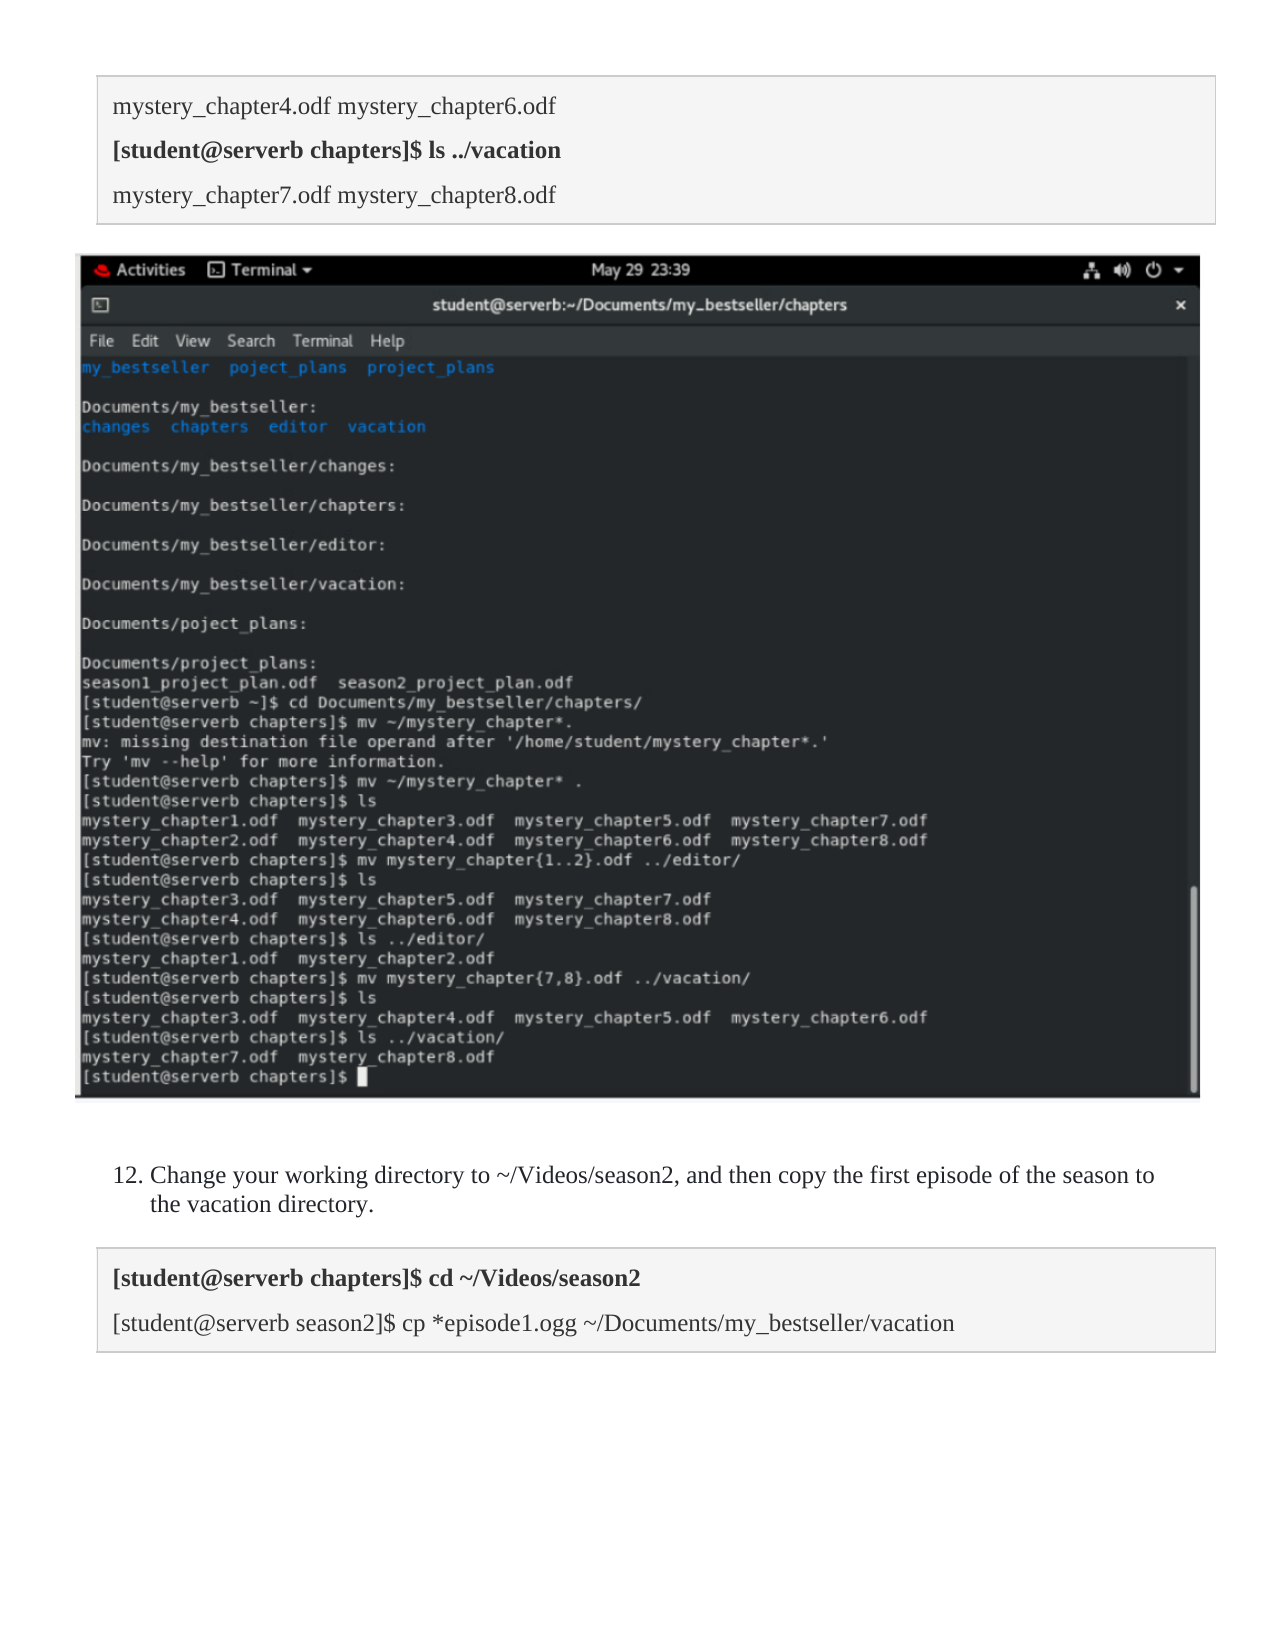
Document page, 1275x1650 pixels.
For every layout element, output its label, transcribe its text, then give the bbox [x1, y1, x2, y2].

text mystery_chapter4.odf mystery_chapter6.odf [98, 77, 1215, 119]
text [student@serverb season2]$ cp *episode1.ogg ~/Documents/my_bestseller/vacation [98, 1292, 1215, 1351]
list Change your working directory to ~/Videos/season2, and then copy the first episode of the season to the vacation directory. [112, 1161, 1200, 1218]
text [student@serverb chapters]$ ls ../vacation [98, 119, 1215, 164]
text [student@serverb chapters]$ cd ~/Videos/season2 [98, 1249, 1215, 1292]
text mystery_chapter7.odf mystery_chapter8.odf [98, 164, 1215, 223]
picture [75, 253, 1200, 1103]
